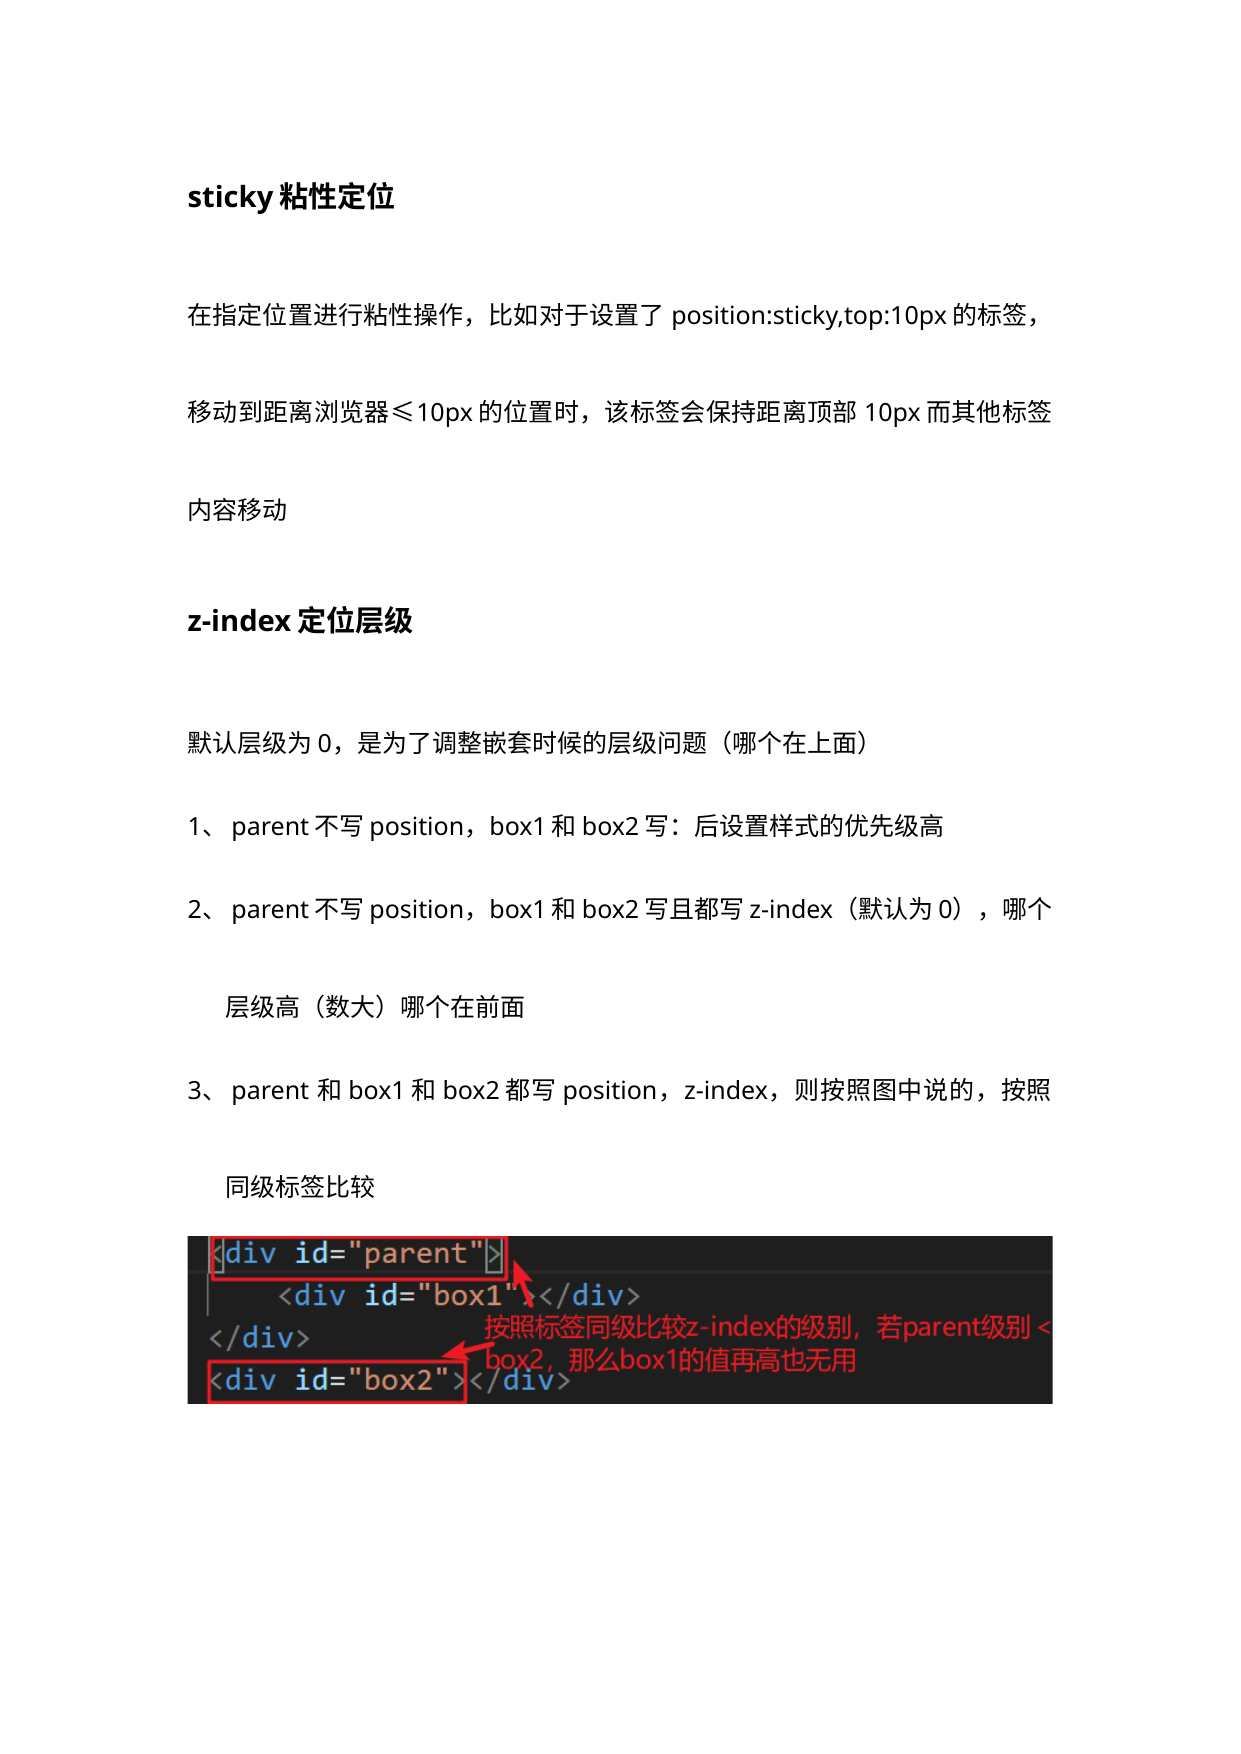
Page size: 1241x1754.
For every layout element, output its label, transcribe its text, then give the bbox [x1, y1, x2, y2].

list parent不写position，box1和box2写且都写z-index（默认为0），哪个层级高（数大）哪个在前面 [187, 875, 1053, 1038]
subtitle z-index定位层级 [187, 586, 1053, 651]
text 在指定位置进行粘性操作，比如对于设置了position:sticky,top:10px的标签，移动到距离浏览器≤10px的位置时，该标签会保持距离顶部10px而其他标签内容移动 [187, 281, 1053, 541]
picture [187, 1236, 1053, 1404]
list parent 和box1和box2都写position，z-index，则按照图中说的，按照同级标签比较 [187, 1056, 1053, 1218]
list parent不写position，box1和box2写：后设置样式的优先级高 [187, 792, 1053, 857]
subtitle sticky粘性定位 [187, 162, 1053, 227]
text 默认层级为0，是为了调整嵌套时候的层级问题（哪个在上面） [187, 709, 1053, 774]
